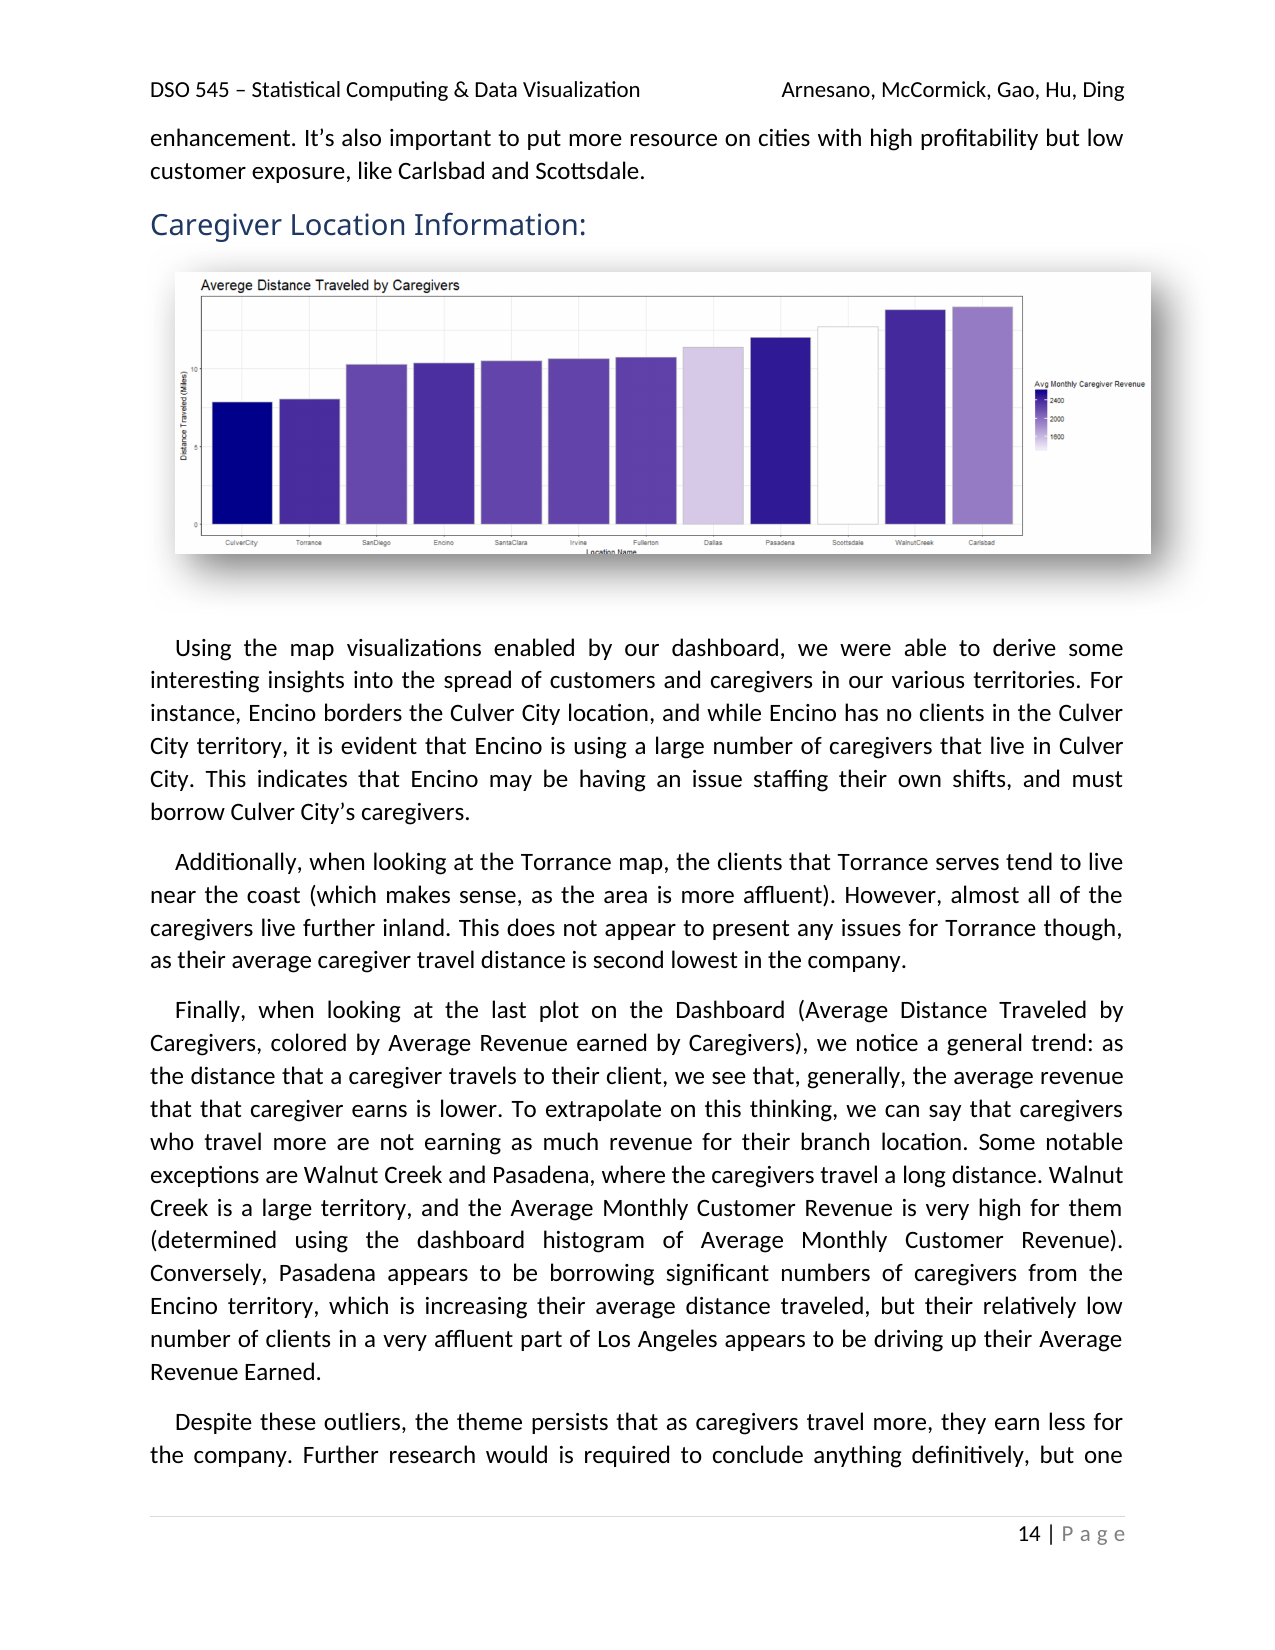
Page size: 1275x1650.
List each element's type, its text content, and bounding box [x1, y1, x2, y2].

subtitle Caregiver Location Information: [150, 204, 1125, 244]
text Finally, when looking at the last plot on the Dashboard (Average Distance Traveled by Caregivers, colored by Average Revenue earned by Caregivers), we notice a general trend: as the distance that a caregiver travels to their client, we see that, generally, the average revenue that that caregiver earns is lower. To extrapolate on this thinking, we can say that caregivers who travel more are not earning as much revenue for their branch location. Some notable exceptions are Walnut Creek and Pasadena, where the caregivers travel a long distance. Walnut Creek is a large territory, and the Average Monthly Customer Revenue is very high for them (determined using the dashboard histogram of Average Monthly Customer Revenue). Conversely, Pasadena appears to be borrowing significant numbers of caregivers from the Encino territory, which is increasing their average distance traveled, but their relatively low number of clients in a very affluent part of Los Angeles appears to be driving up their Average Revenue Earned. [150, 994, 1125, 1387]
text Additionally, when looking at the Torrance map, the clients that Torrance serves tend to live near the coast (which makes sense, as the area is more affluent). However, almost all of the caregivers live further inland. This does not appear to present any issues for Torrance though, as their average caregiver travel distance is second lowest in the company. [150, 846, 1125, 975]
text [150, 1406, 1125, 1469]
picture [175, 272, 1151, 554]
text Using the map visualizations enabled by our dashboard, we were able to derive some interesting insights into the spread of customers and caregivers in our various territories. For instance, Encino borders the Culver City location, and while Encino has no clients in the Culver City territory, it is evident that Encino is using a large number of caregivers that live in Culver City. This indicates that Encino may be having an issue staffing their own shifts, and must borrow Culver City’s caregivers. [150, 632, 1125, 827]
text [150, 122, 1125, 185]
